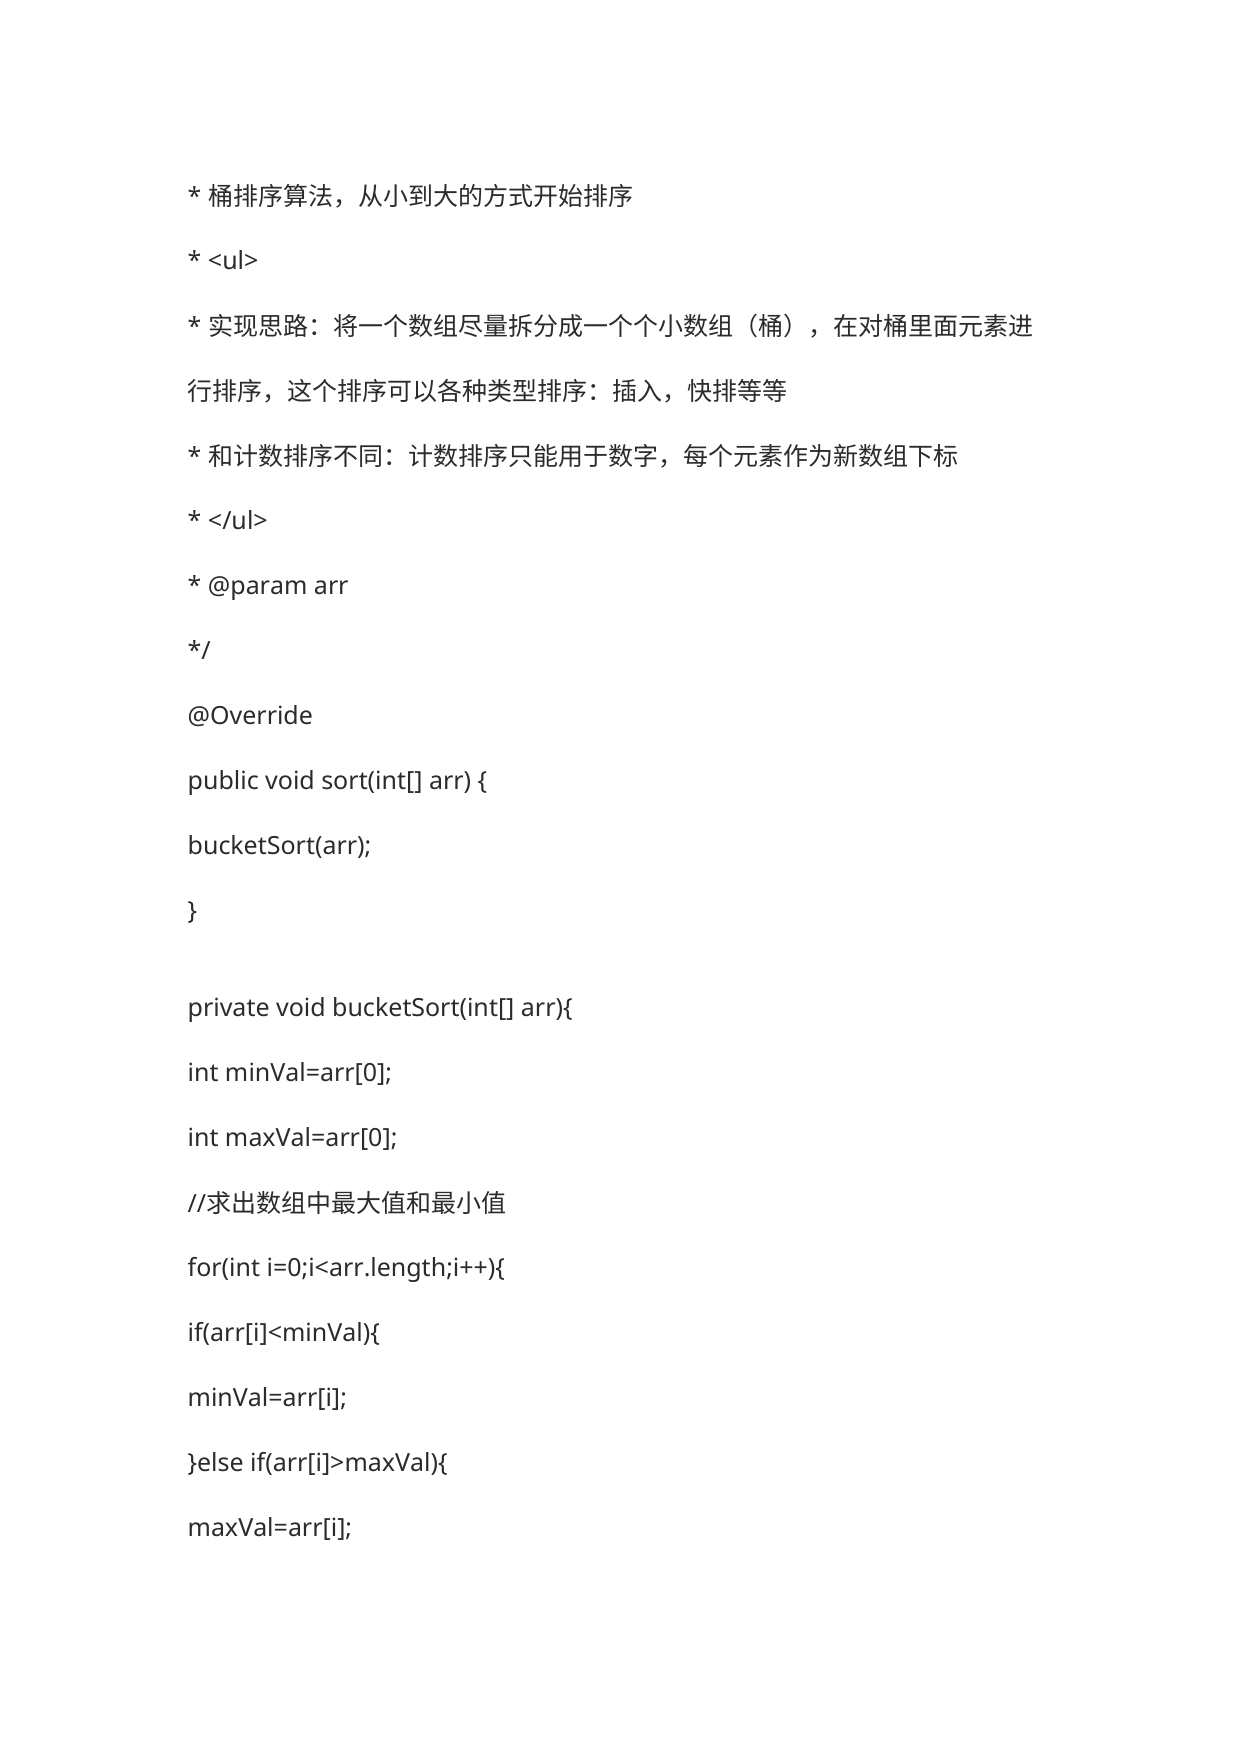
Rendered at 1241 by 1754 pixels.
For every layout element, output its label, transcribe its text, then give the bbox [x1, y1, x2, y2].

text int minVal=arr[0]; [187, 1039, 1053, 1104]
text if(arr[i]<minVal){ [187, 1299, 1053, 1364]
text * 桶排序算法，从小到大的方式开始排序 [187, 162, 1053, 227]
text * 实现思路：将一个数组尽量拆分成一个个小数组（桶），在对桶里面元素进行排序，这个排序可以各种类型排序：插入，快排等等 [187, 292, 1053, 422]
text for(int i=0;i<arr.length;i++){ [187, 1234, 1053, 1299]
text @Override [187, 682, 1053, 747]
text */ [187, 617, 1053, 682]
text * 和计数排序不同：计数排序只能用于数字，每个元素作为新数组下标 [187, 422, 1053, 487]
text * @param arr [187, 552, 1053, 617]
text minVal=arr[i]; [187, 1364, 1053, 1429]
text bucketSort(arr); [187, 812, 1053, 877]
text int maxVal=arr[0]; [187, 1104, 1053, 1169]
text //求出数组中最大值和最小值 [187, 1169, 1053, 1234]
text public void sort(int[] arr) { [187, 747, 1053, 812]
text private void bucketSort(int[] arr){ [187, 974, 1053, 1039]
text * </ul> [187, 487, 1053, 552]
text maxVal=arr[i]; [187, 1494, 1053, 1559]
text * <ul> [187, 227, 1053, 292]
text } [187, 877, 1053, 942]
text }else if(arr[i]>maxVal){ [187, 1429, 1053, 1494]
